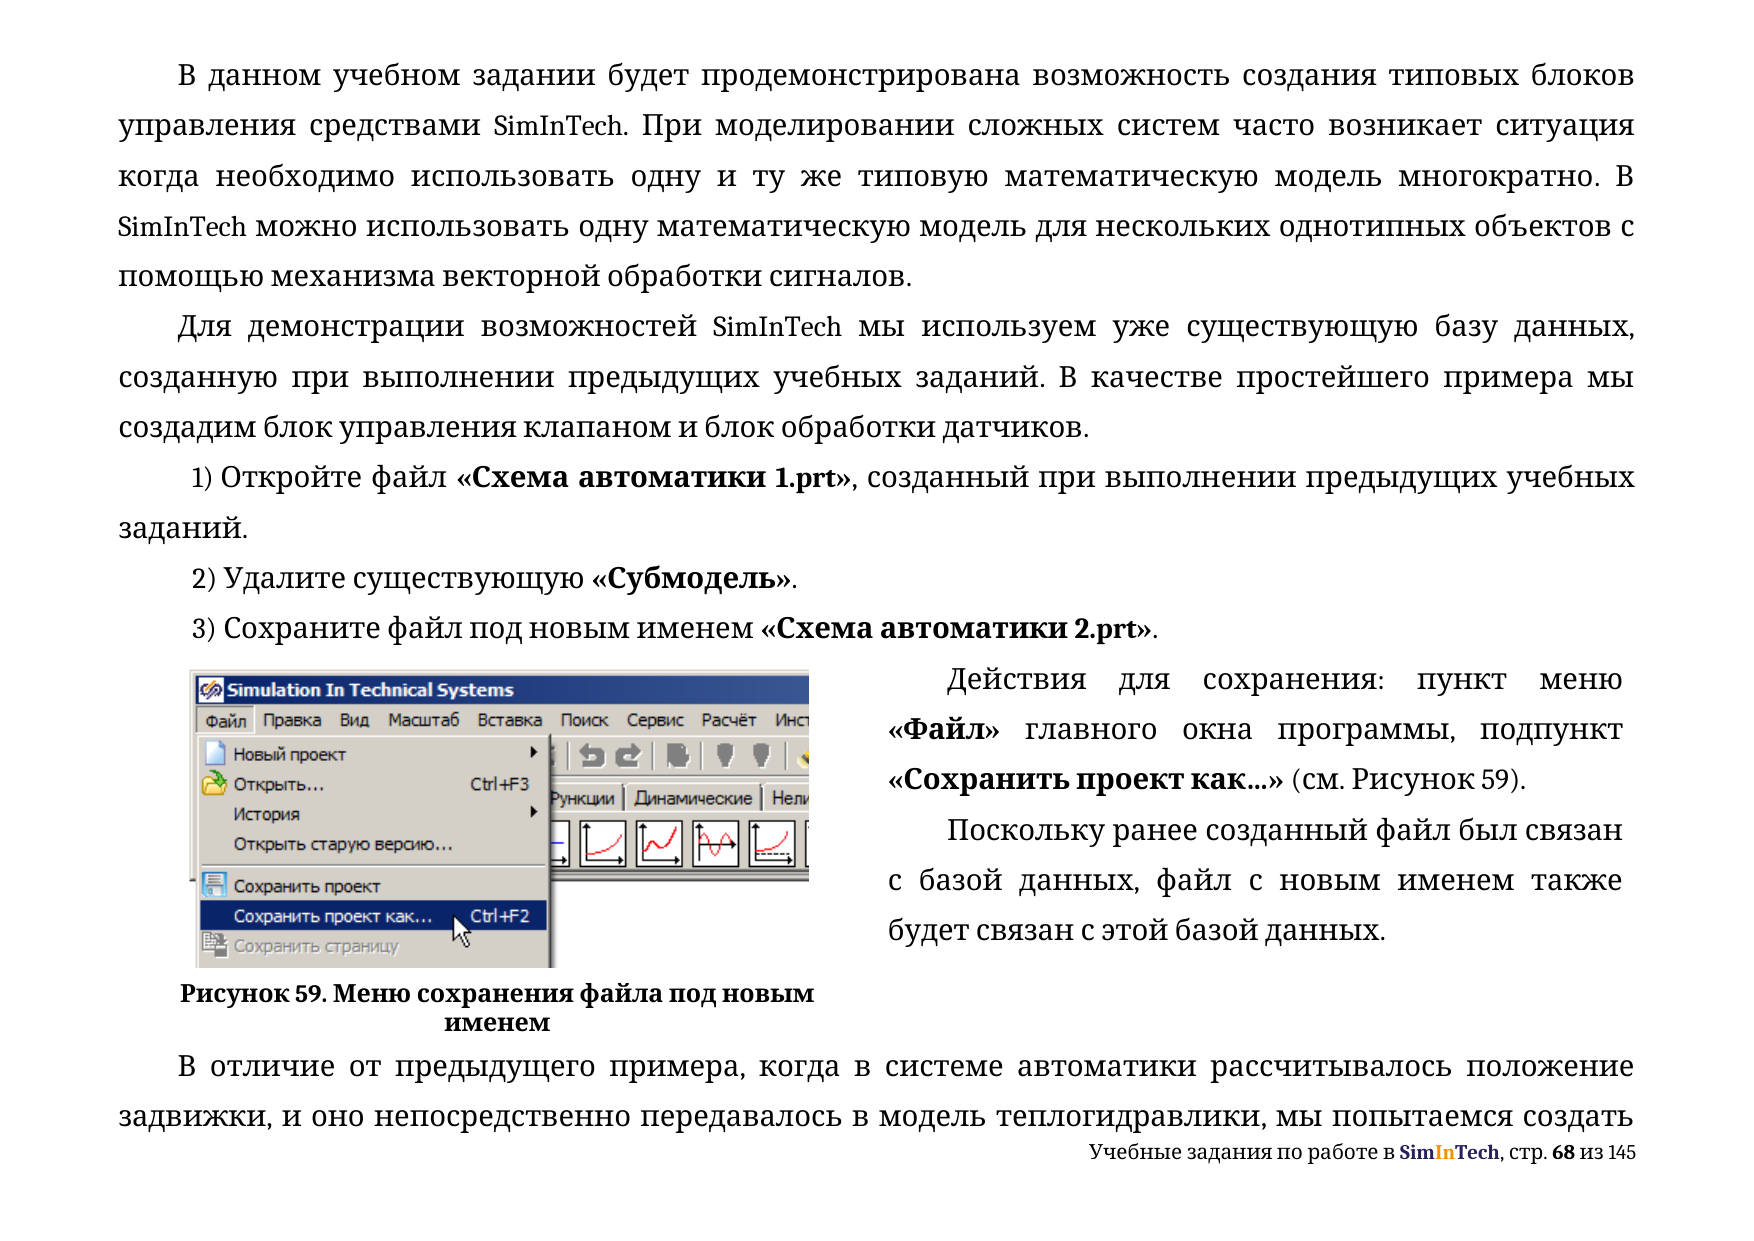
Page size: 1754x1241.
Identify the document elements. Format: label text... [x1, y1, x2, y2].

text В данном учебном задании будет продемонстрирована возможность создания типовых блоков управления средствами SimInTech. При моделировании сложных систем часто возникает ситуация когда необходимо использовать одну и ту же типовую математическую модель многократно. В SimInTech можно использовать одну математическую модель для нескольких однотипных объектов с помощью механизма векторной обработки сигналов. [118, 59, 1636, 294]
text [118, 1050, 1636, 1134]
list Откройте файл «Схема автоматики 1.prt», созданный при выполнении предыдущих учебных заданий. [118, 462, 1636, 545]
table_header [118, 663, 876, 980]
list Удалите существующую «Субмодель». [118, 562, 1636, 596]
picture [185, 662, 809, 968]
text Для демонстрации возможностей SimInTech мы используем уже существующую базу данных, созданную при выполнении предыдущих учебных заданий. В качестве простейшего примера мы создадим блок управления клапаном и блок обработки датчиков. [118, 311, 1636, 445]
table_header Действия для сохранения: пункт меню «Файл» главного окна программы, подпункт «Сохранить проект как…» (см. Рисунок 66). Поскольку ранее созданный файл был связан с базой данных, файл с новым именем также будет связан с этой базой данных. [876, 663, 1635, 1050]
list Сохраните файл под новым именем «Схема автоматики 2.prt». [118, 612, 1636, 646]
